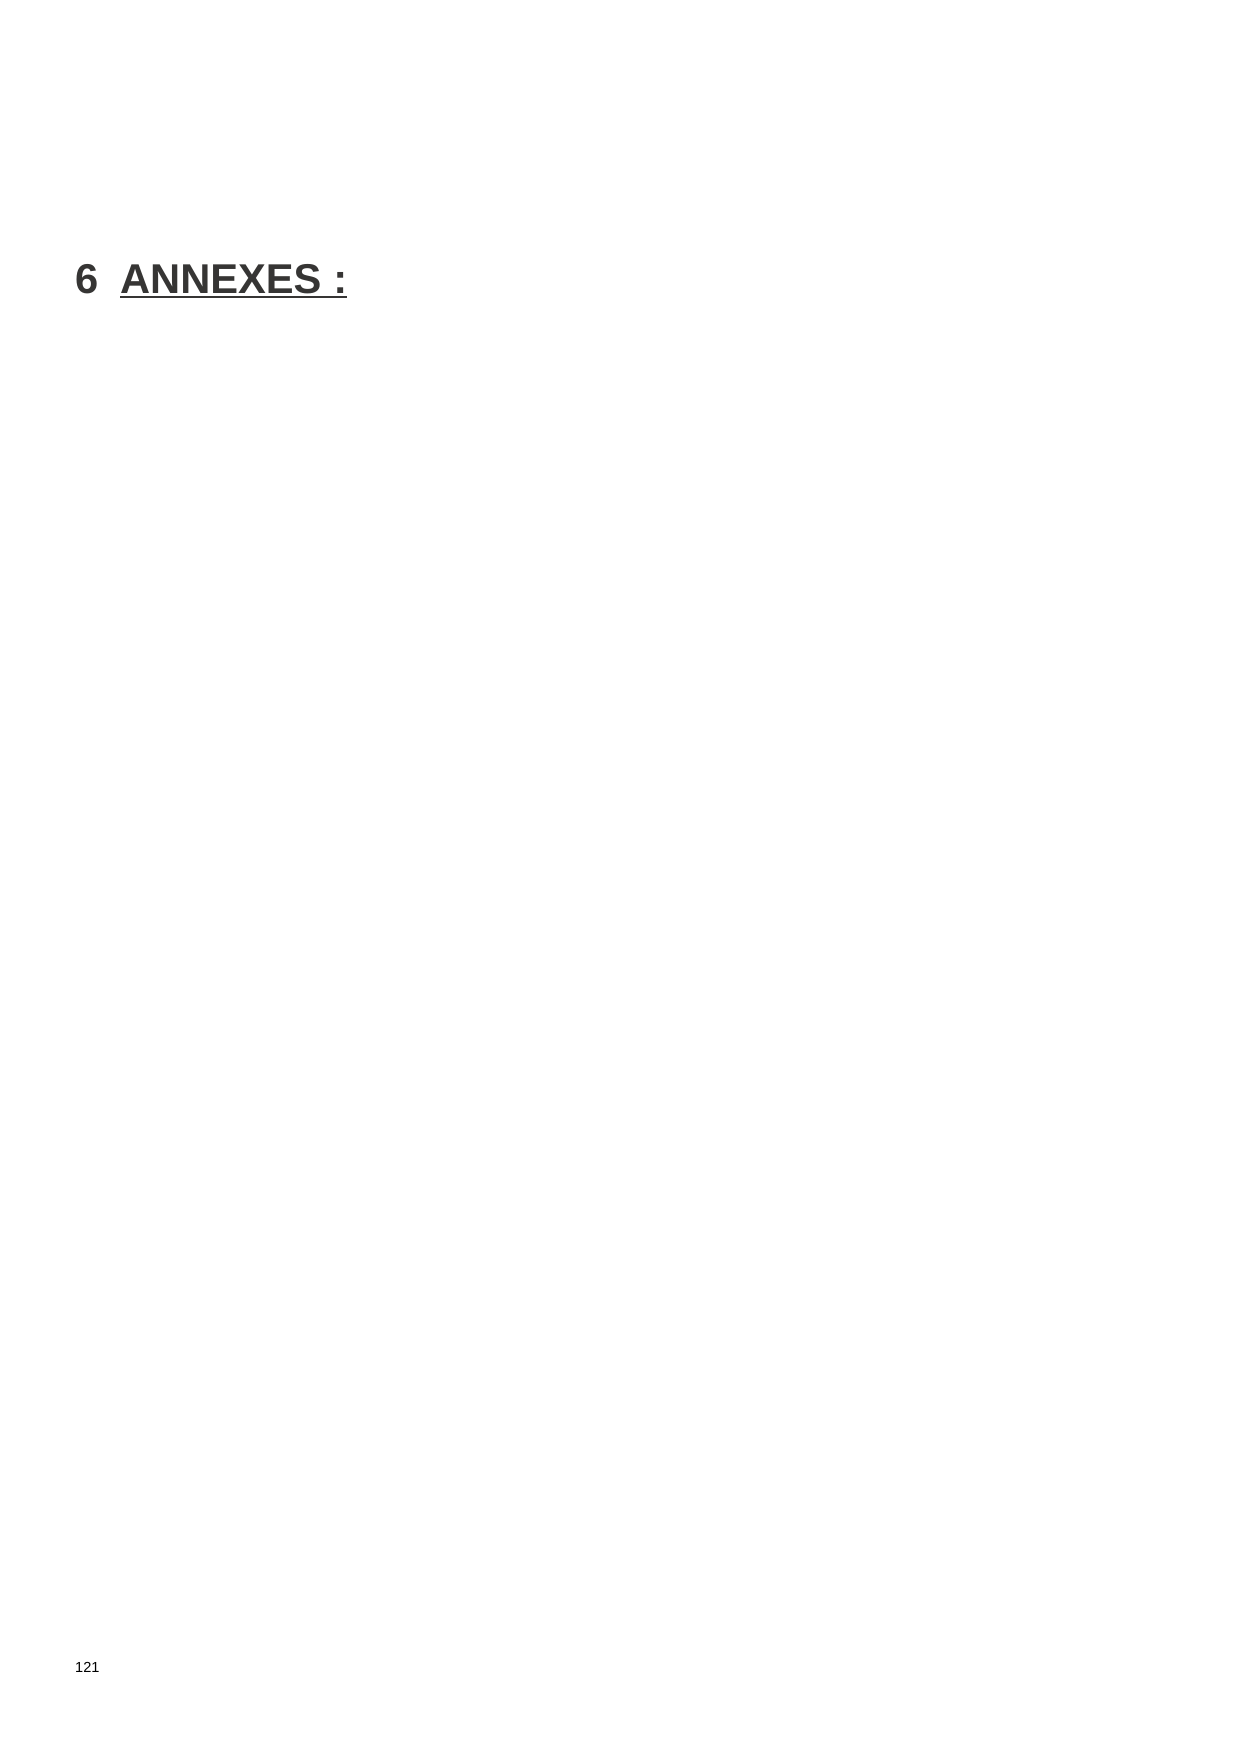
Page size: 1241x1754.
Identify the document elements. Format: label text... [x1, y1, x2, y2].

subtitle Annexes : [75, 254, 1137, 302]
